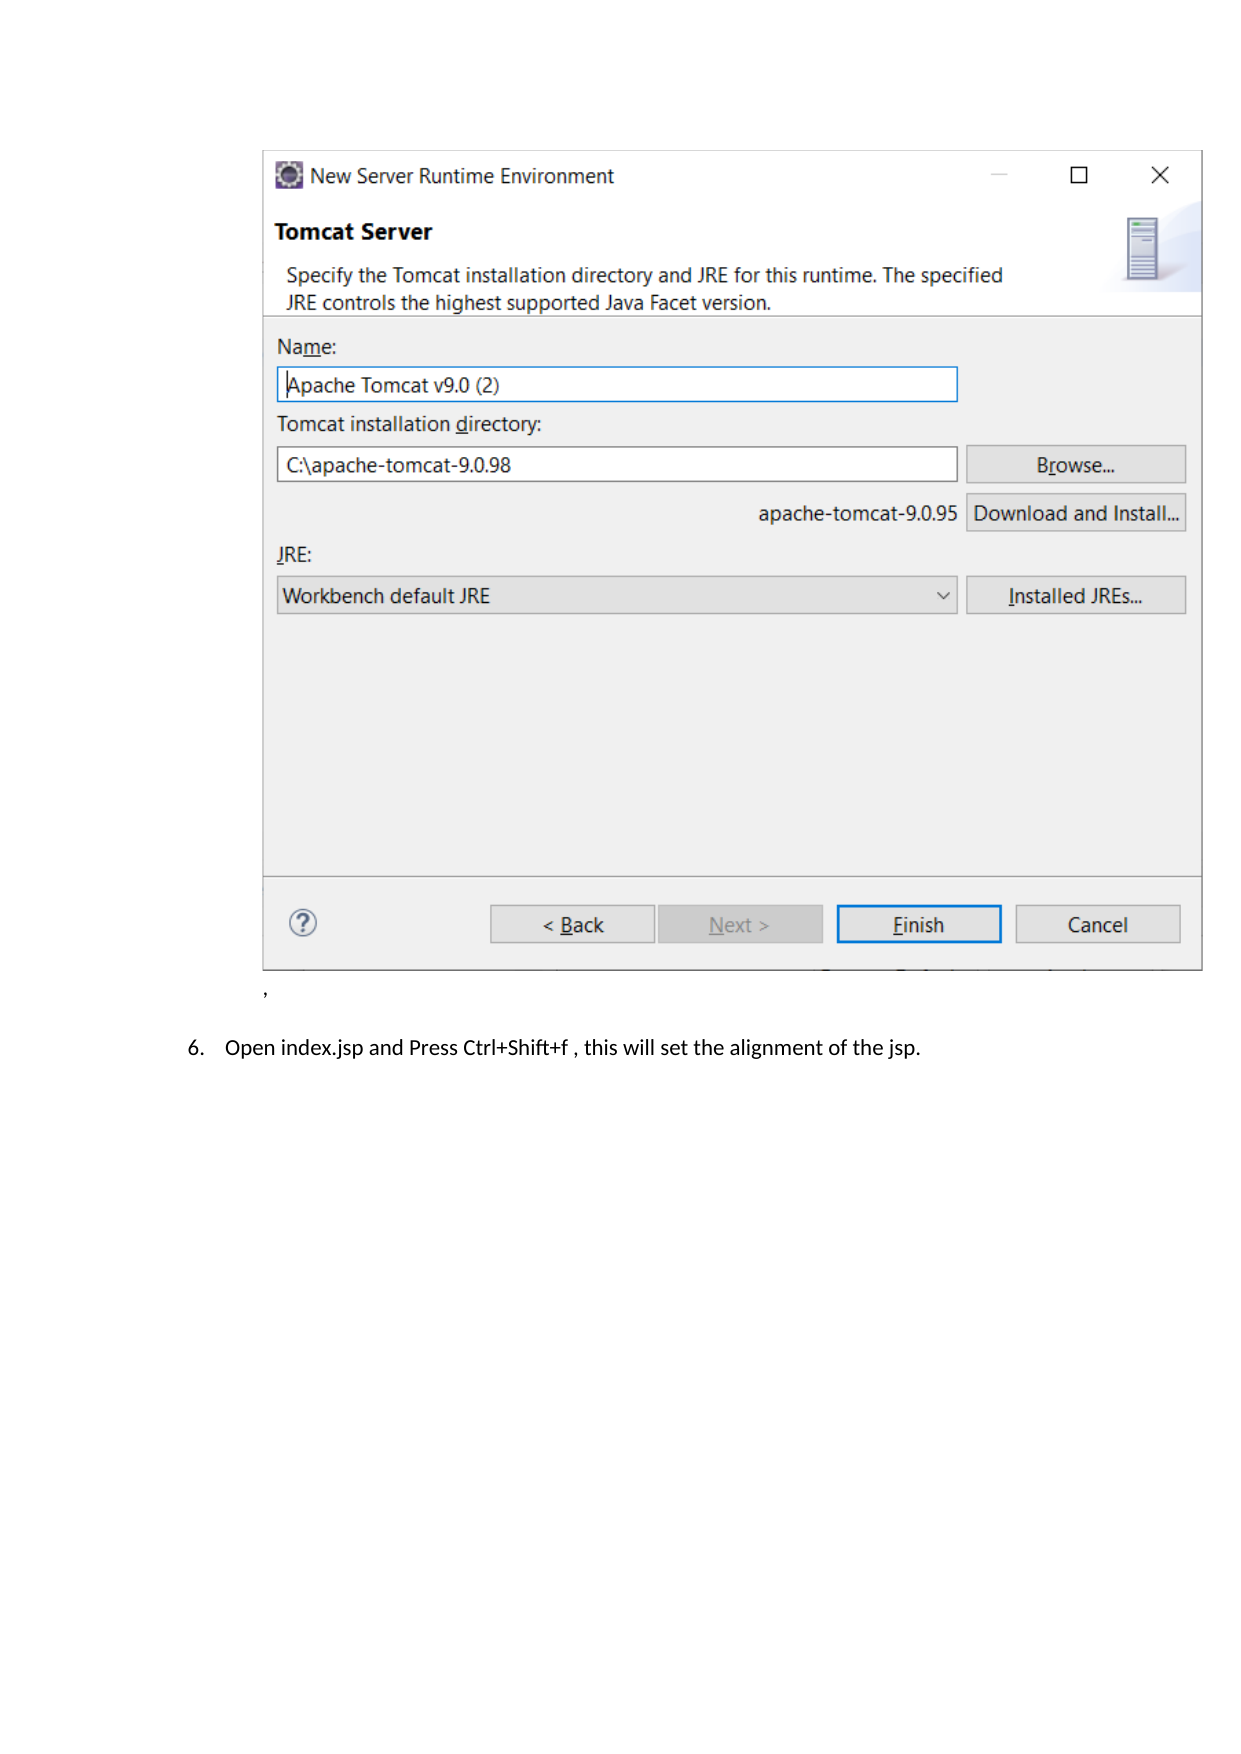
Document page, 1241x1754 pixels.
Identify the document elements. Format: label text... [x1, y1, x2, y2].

list Open index.jsp and Press Ctrl+Shift+f , this will set the alignment of the jsp. [187, 1033, 1090, 1061]
list , [262, 971, 1090, 1001]
picture [262, 150, 1203, 971]
